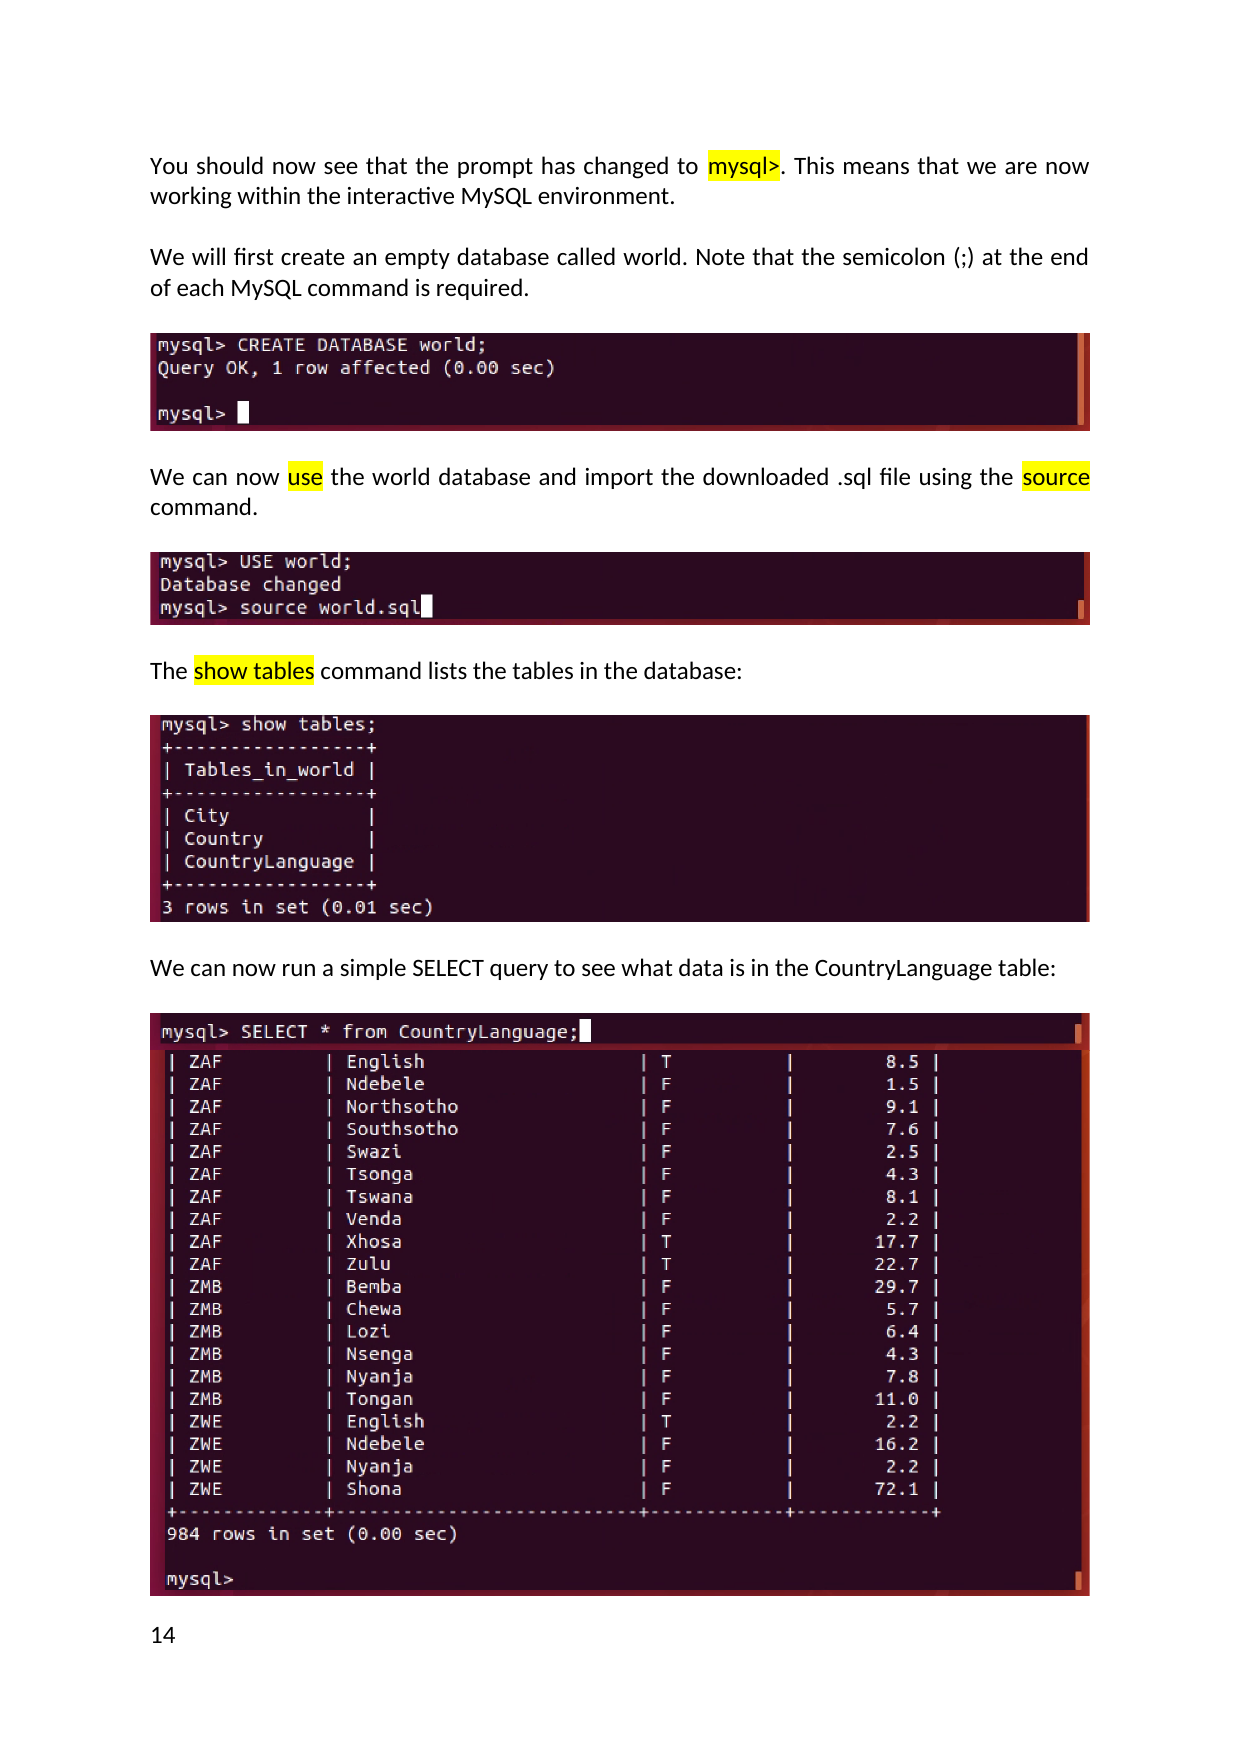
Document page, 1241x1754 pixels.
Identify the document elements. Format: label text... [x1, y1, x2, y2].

text We can now use the world database and import the downloaded .sql file using the source command. [150, 461, 1090, 522]
text The show tables command lists the tables in the database: [314, 655, 1090, 685]
text We can now run a simple SELECT query to see what data is in the CountryLanguage table: [150, 952, 1090, 982]
picture [150, 715, 1090, 922]
picture [150, 333, 1090, 431]
text You should now see that the prompt has changed to mysql>. This means that we are now working within the interactive MySQL environment. [150, 150, 1090, 211]
picture [150, 552, 1090, 625]
picture [150, 1013, 1090, 1596]
text We will first create an empty database called world. Note that the semicolon (;) at the end of each MySQL command is required. [150, 242, 1090, 303]
